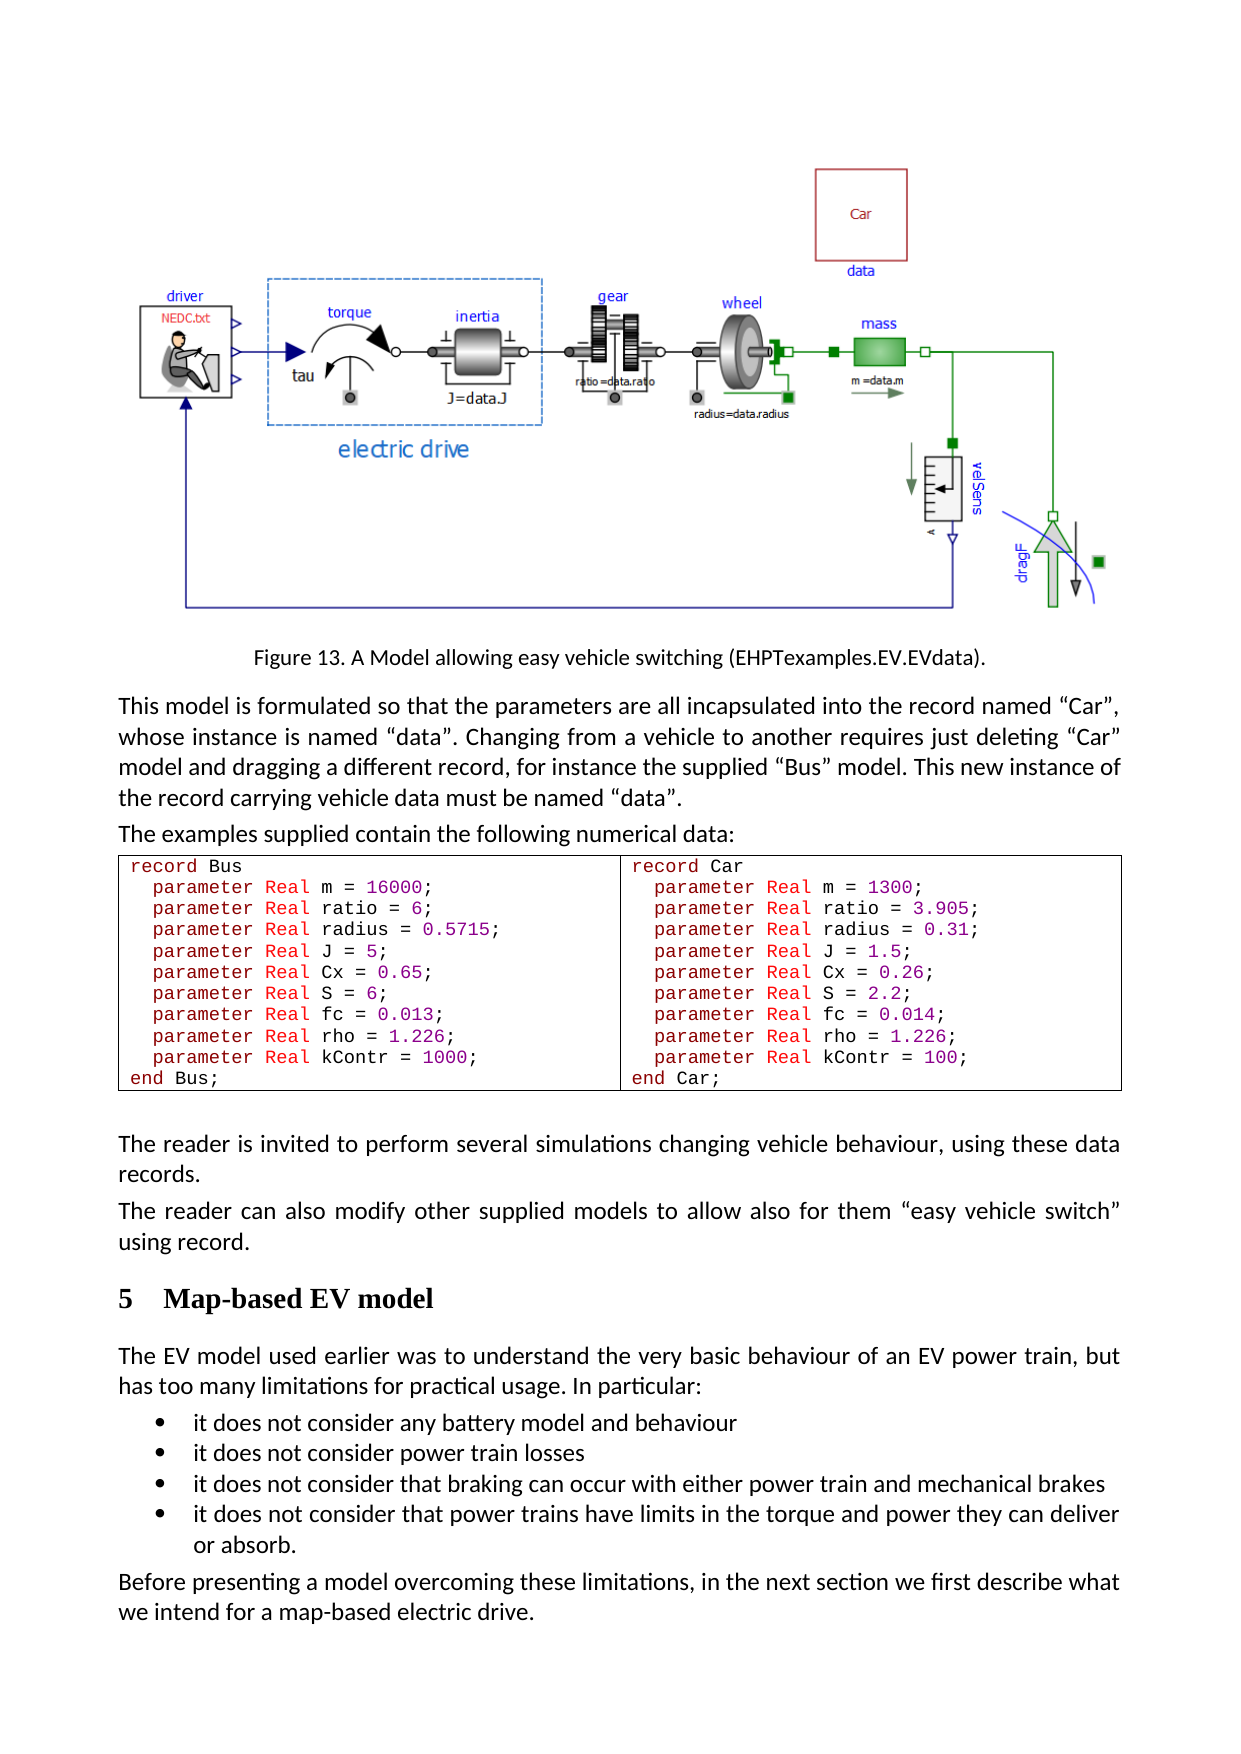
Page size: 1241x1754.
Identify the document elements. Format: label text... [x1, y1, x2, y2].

picture [118, 147, 1123, 638]
text Figure 13. A Model allowing easy vehicle switching (EHPTexamples.EV.EVdata). [118, 643, 1122, 671]
text The reader is invited to perform several simulations changing vehicle behaviour, using these data records. [118, 1128, 1122, 1189]
text The reader can also modify other supplied models to allow also for them “easy vehicle switch” using record. [118, 1195, 1122, 1256]
table_header record Bus parameter Real m = 16000; parameter Real ratio = 6; parameter Real radius = 0.5715; parameter Real J = 5; parameter Real Cx = 0.65; parameter Real S = 6; parameter Real fc = 0.013; parameter Real rho = 1.226; parameter Real kContr = 1000; end Bus; [119, 856, 620, 1090]
text Before presenting a model overcoming these limitations, in the next section we first describe what we intend for a map-based electric drive. [118, 1566, 1122, 1627]
list it does not consider that braking can occur with either power train and mechanical brakes [156, 1468, 1122, 1499]
table_header record Car parameter Real m = 1300; parameter Real ratio = 3.905; parameter Real radius = 0.31; parameter Real J = 1.5; parameter Real Cx = 0.26; parameter Real S = 2.2; parameter Real fc = 0.014; parameter Real rho = 1.226; parameter Real kContr = 100; end Car; [621, 856, 1121, 1090]
list it does not consider any battery model and behaviour [156, 1407, 1122, 1438]
text The examples supplied contain the following numerical data: [118, 818, 1122, 849]
list it does not consider that power trains have limits in the torque and power they can deliver or absorb. [156, 1499, 1122, 1560]
text The EV model used earlier was to understand the very basic behaviour of an EV power train, but has too many limitations for practical usage. In particular: [118, 1340, 1122, 1401]
text This model is formulated so that the parameters are all incapsulated into the record named “Car”, whose instance is named “data”. Changing from a vehicle to another requires just deleting “Car” model and dragging a different record, for instance the supplied “Bus” model. This new instance of the record carrying vehicle data must be named “data”. [118, 690, 1122, 812]
subtitle Map-based EV model [118, 1281, 1122, 1315]
list it does not consider power train losses [156, 1438, 1122, 1468]
